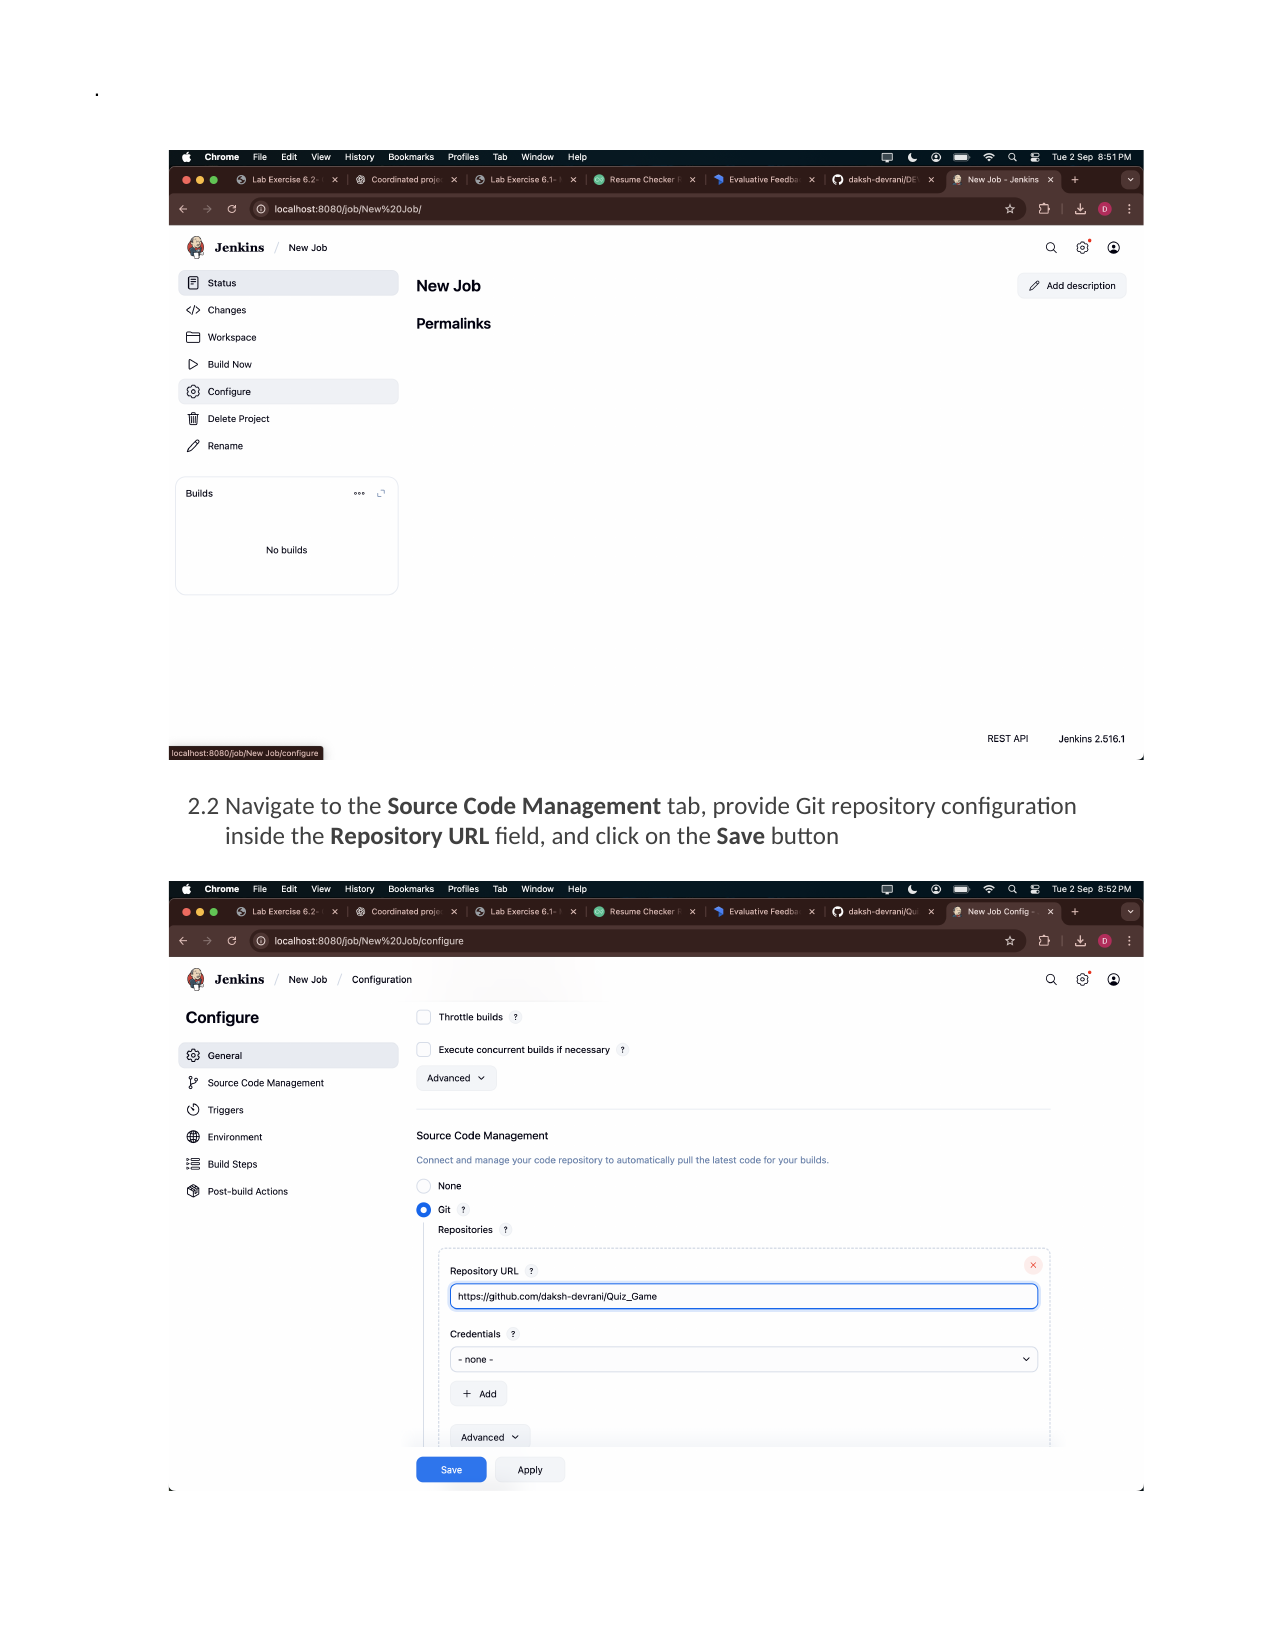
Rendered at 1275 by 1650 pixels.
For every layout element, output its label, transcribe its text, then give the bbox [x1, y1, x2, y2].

list Navigate to the Source Code Management tab, provide Git repository configuration inside the Repository URL field, and click on the Save button [187, 790, 1125, 851]
